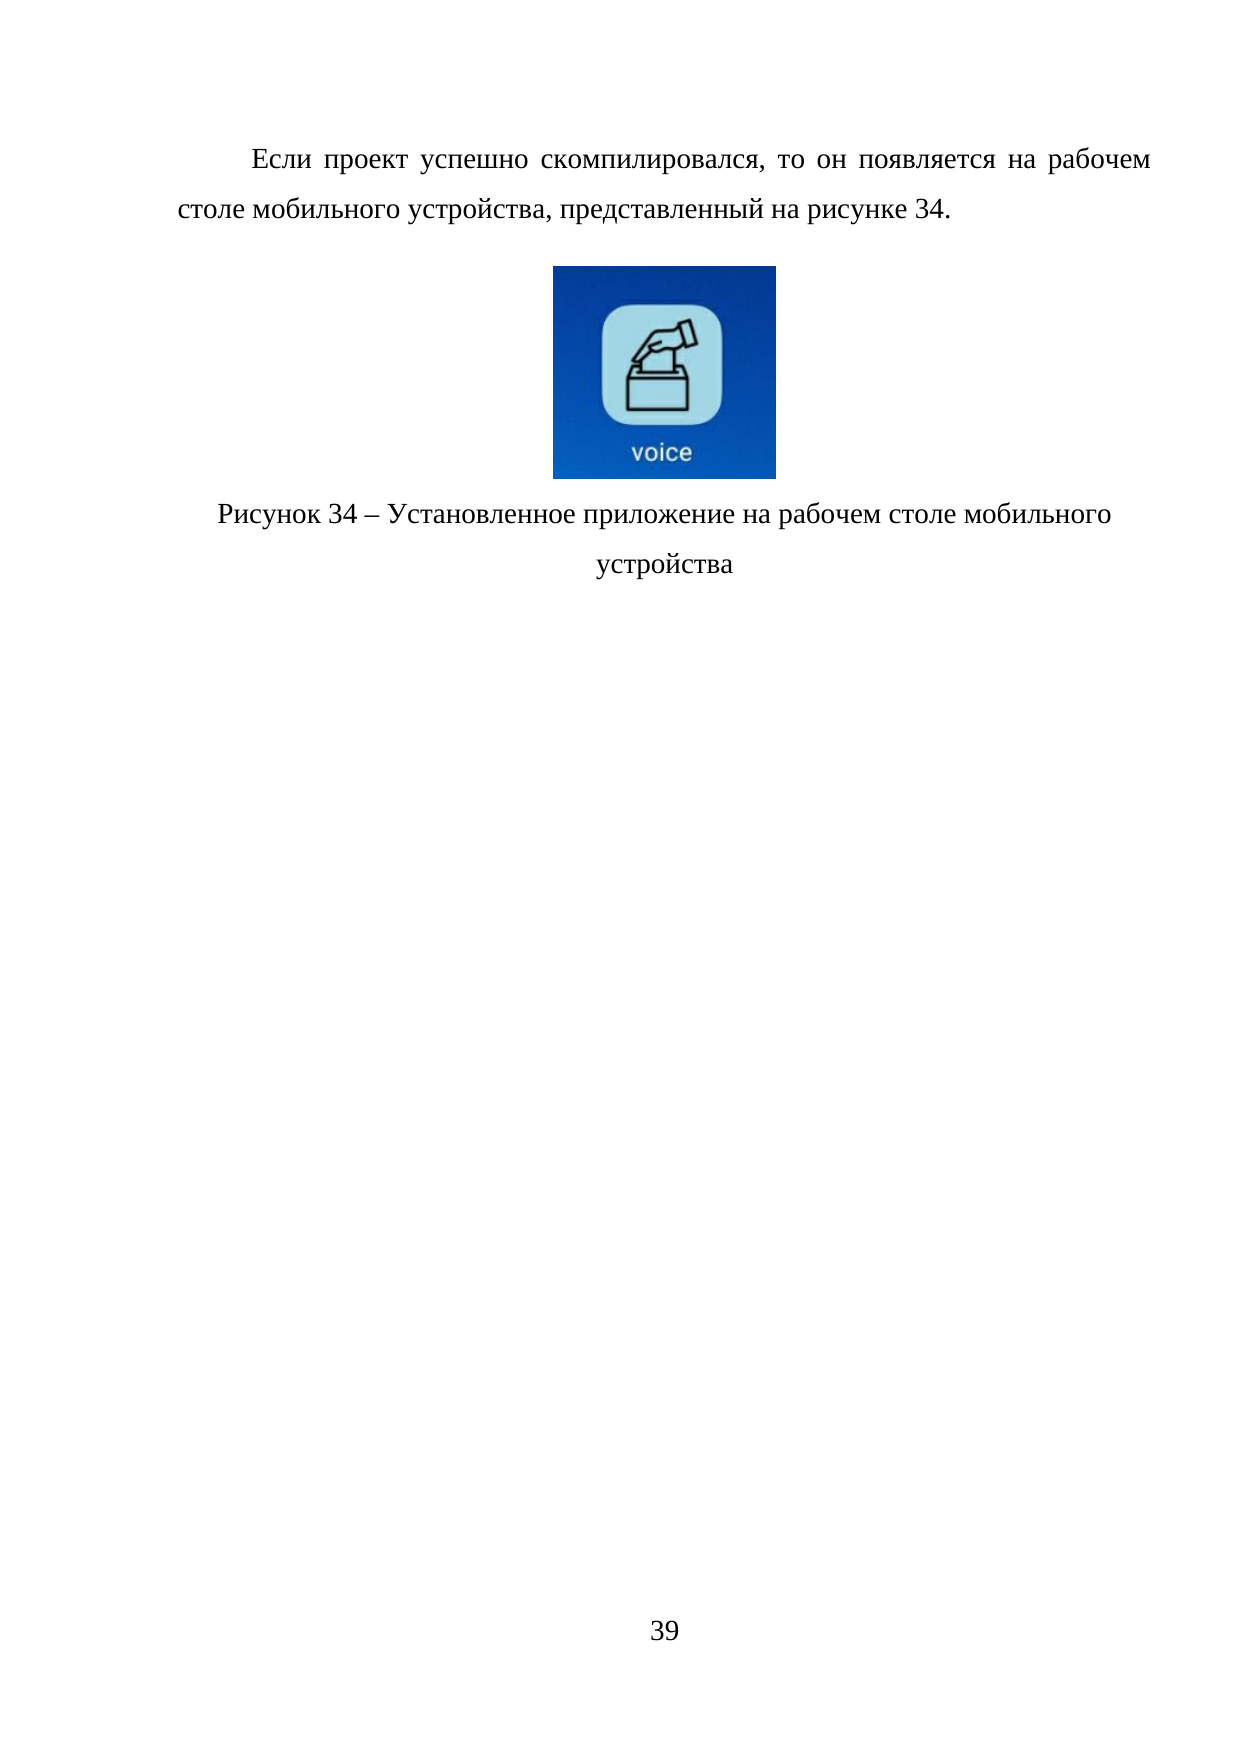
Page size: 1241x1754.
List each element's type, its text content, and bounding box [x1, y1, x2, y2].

text Рисунок 34 – Установленное приложение на рабочем столе мобильного устройства [177, 496, 1152, 579]
picture [553, 266, 776, 479]
text Если проект успешно скомпилировался, то он появляется на рабочем столе мобильного устройства, представленный на рисунке 34. [177, 141, 1152, 225]
